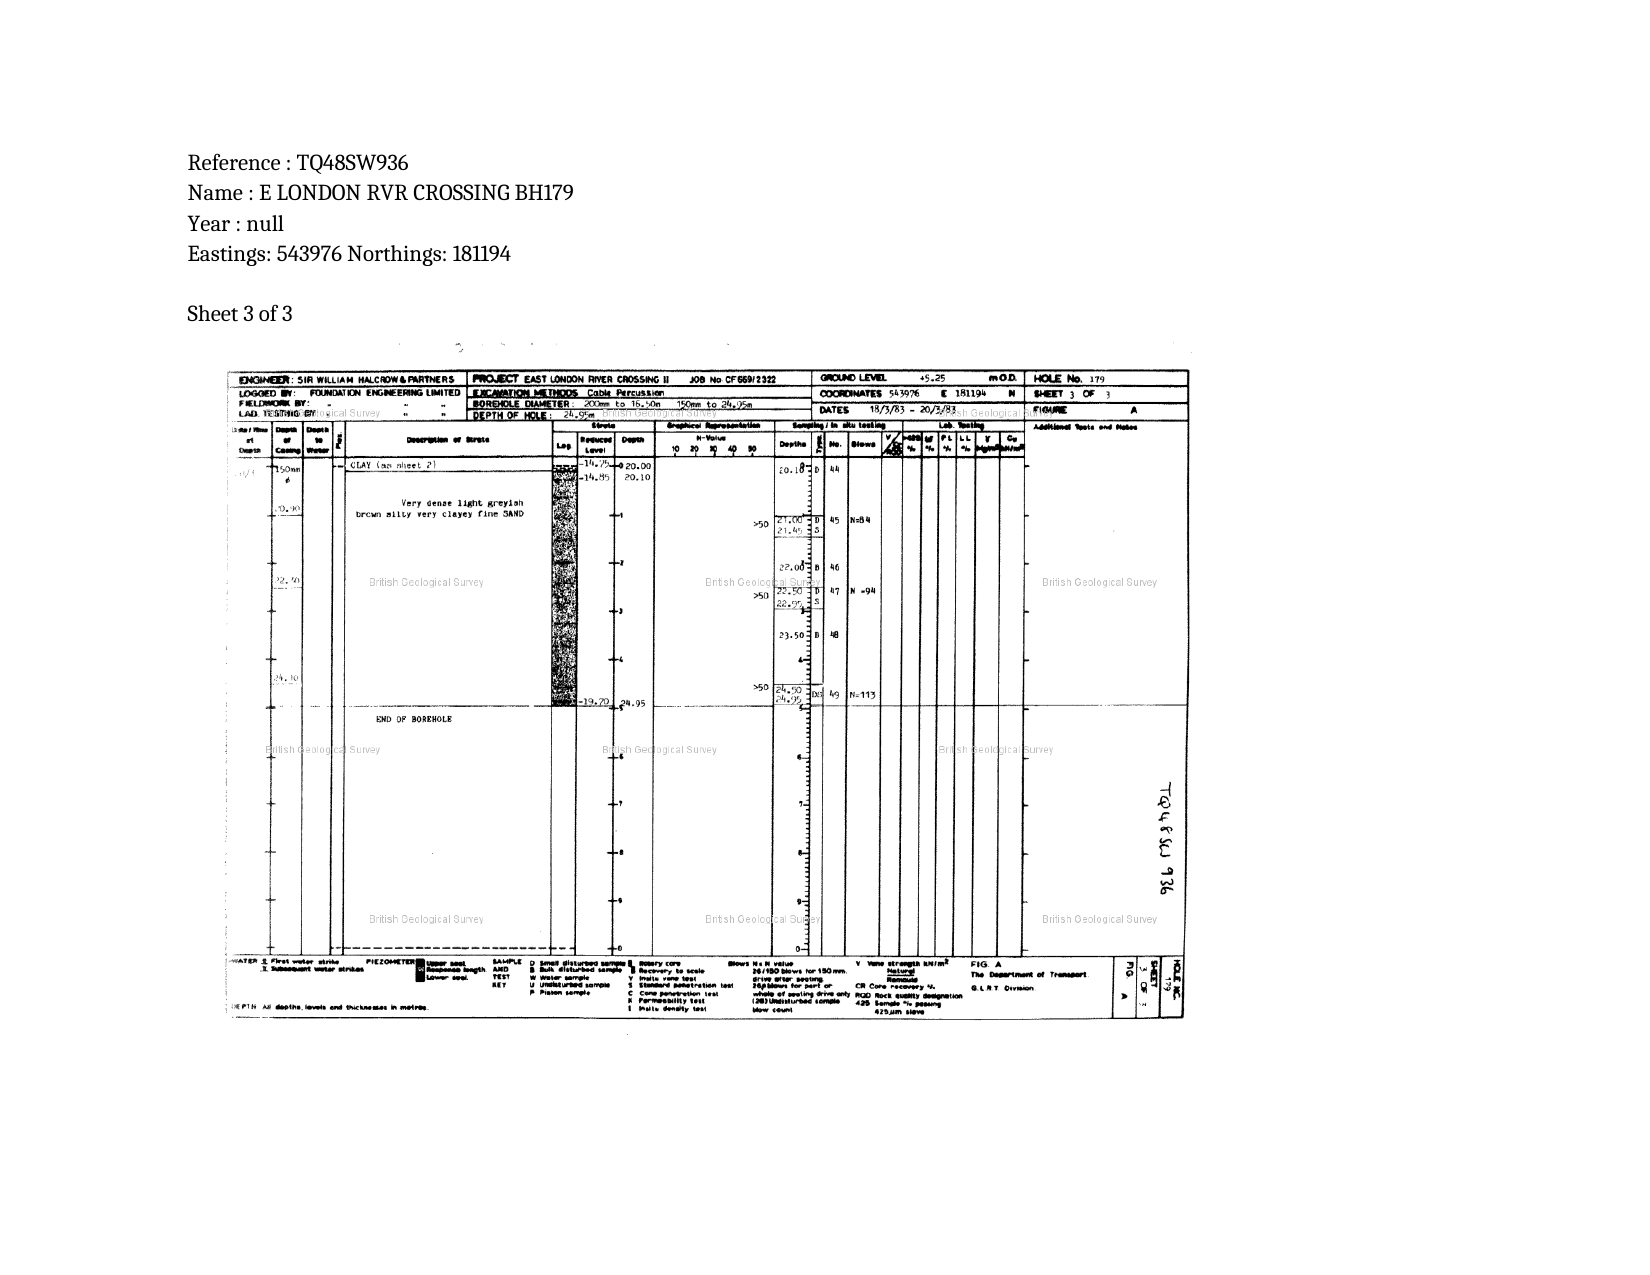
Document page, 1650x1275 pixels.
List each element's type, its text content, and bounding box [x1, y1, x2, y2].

text Name : E LONDON RVR CROSSING BH179 [187, 180, 1462, 207]
text Year : null [187, 210, 1462, 237]
picture [206, 331, 1216, 1052]
text Eastings: 543976 Northings: 181194 [187, 241, 1462, 297]
text Reference : TQ48SW936 [187, 150, 1462, 176]
text Sheet 3 of 3 [187, 301, 1462, 327]
